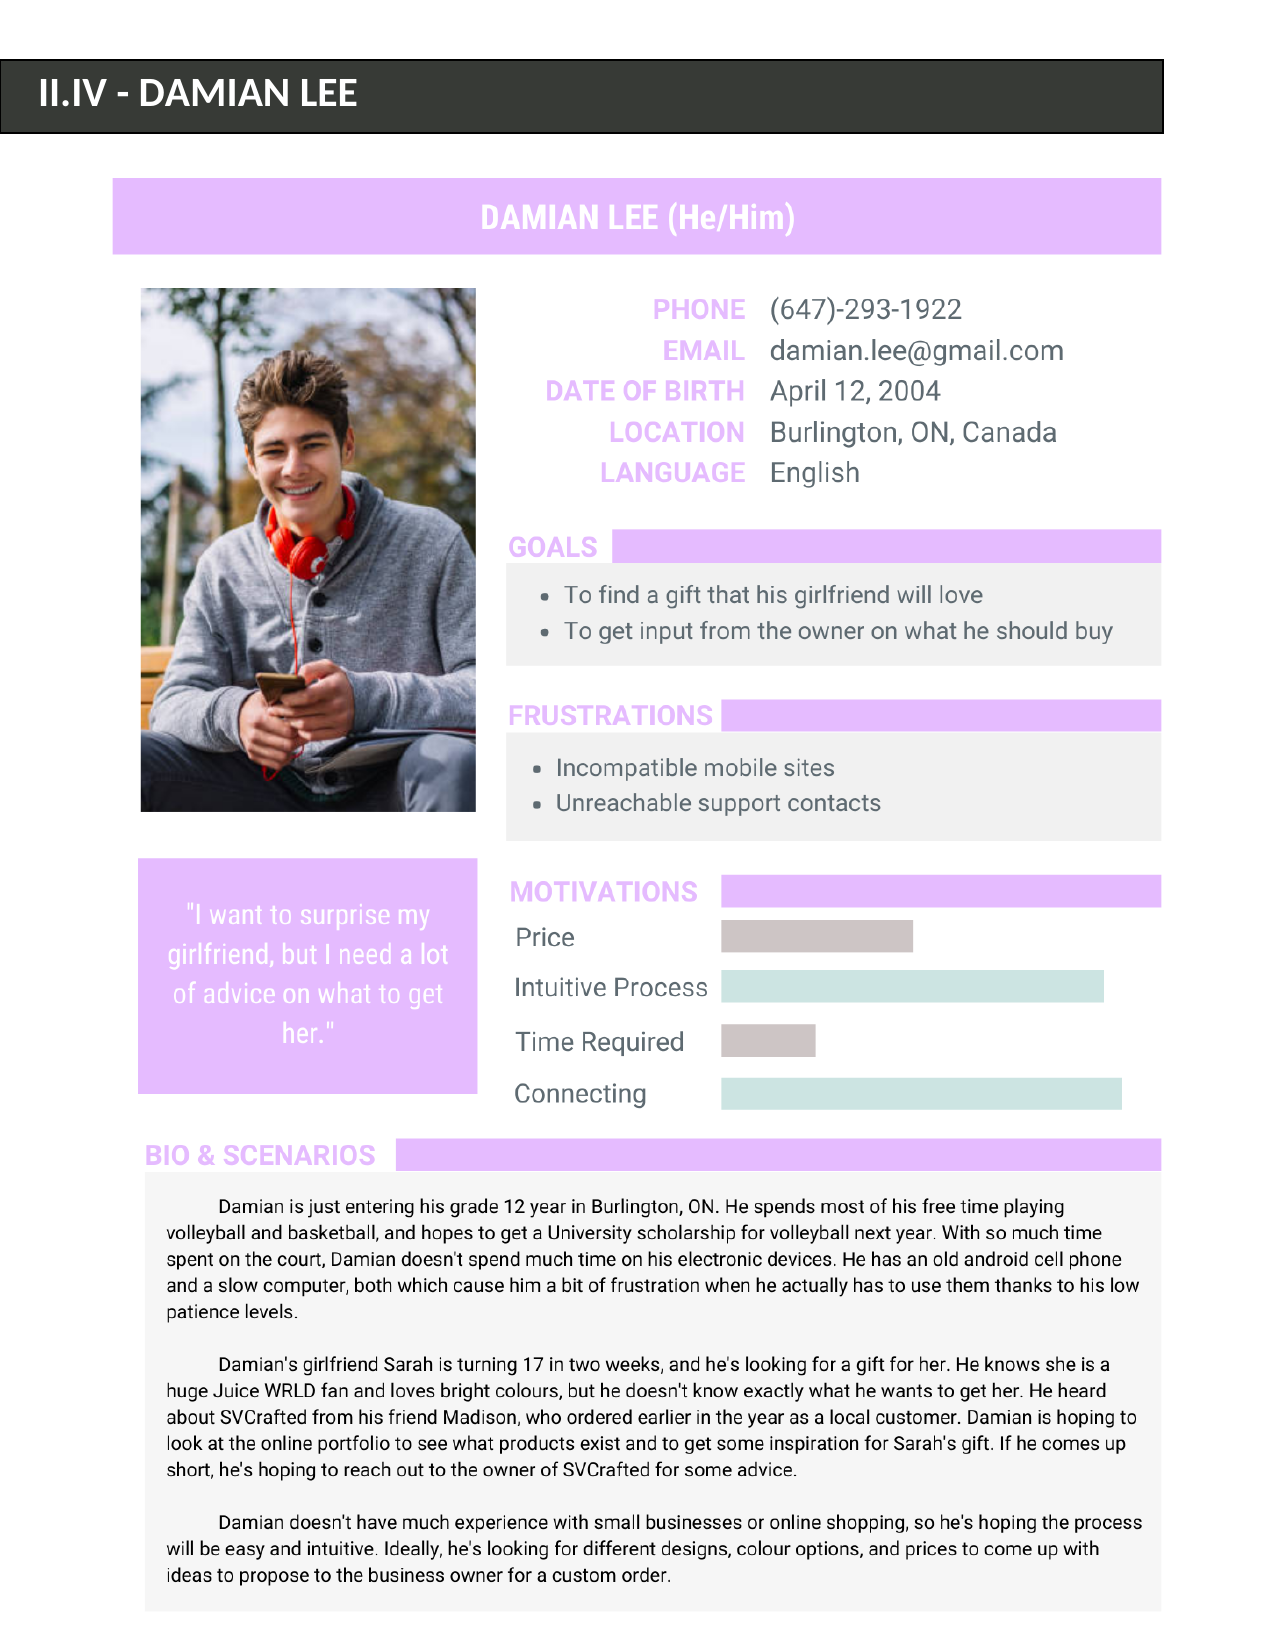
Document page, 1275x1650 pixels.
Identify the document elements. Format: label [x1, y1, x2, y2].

picture [111, 178, 1160, 1620]
